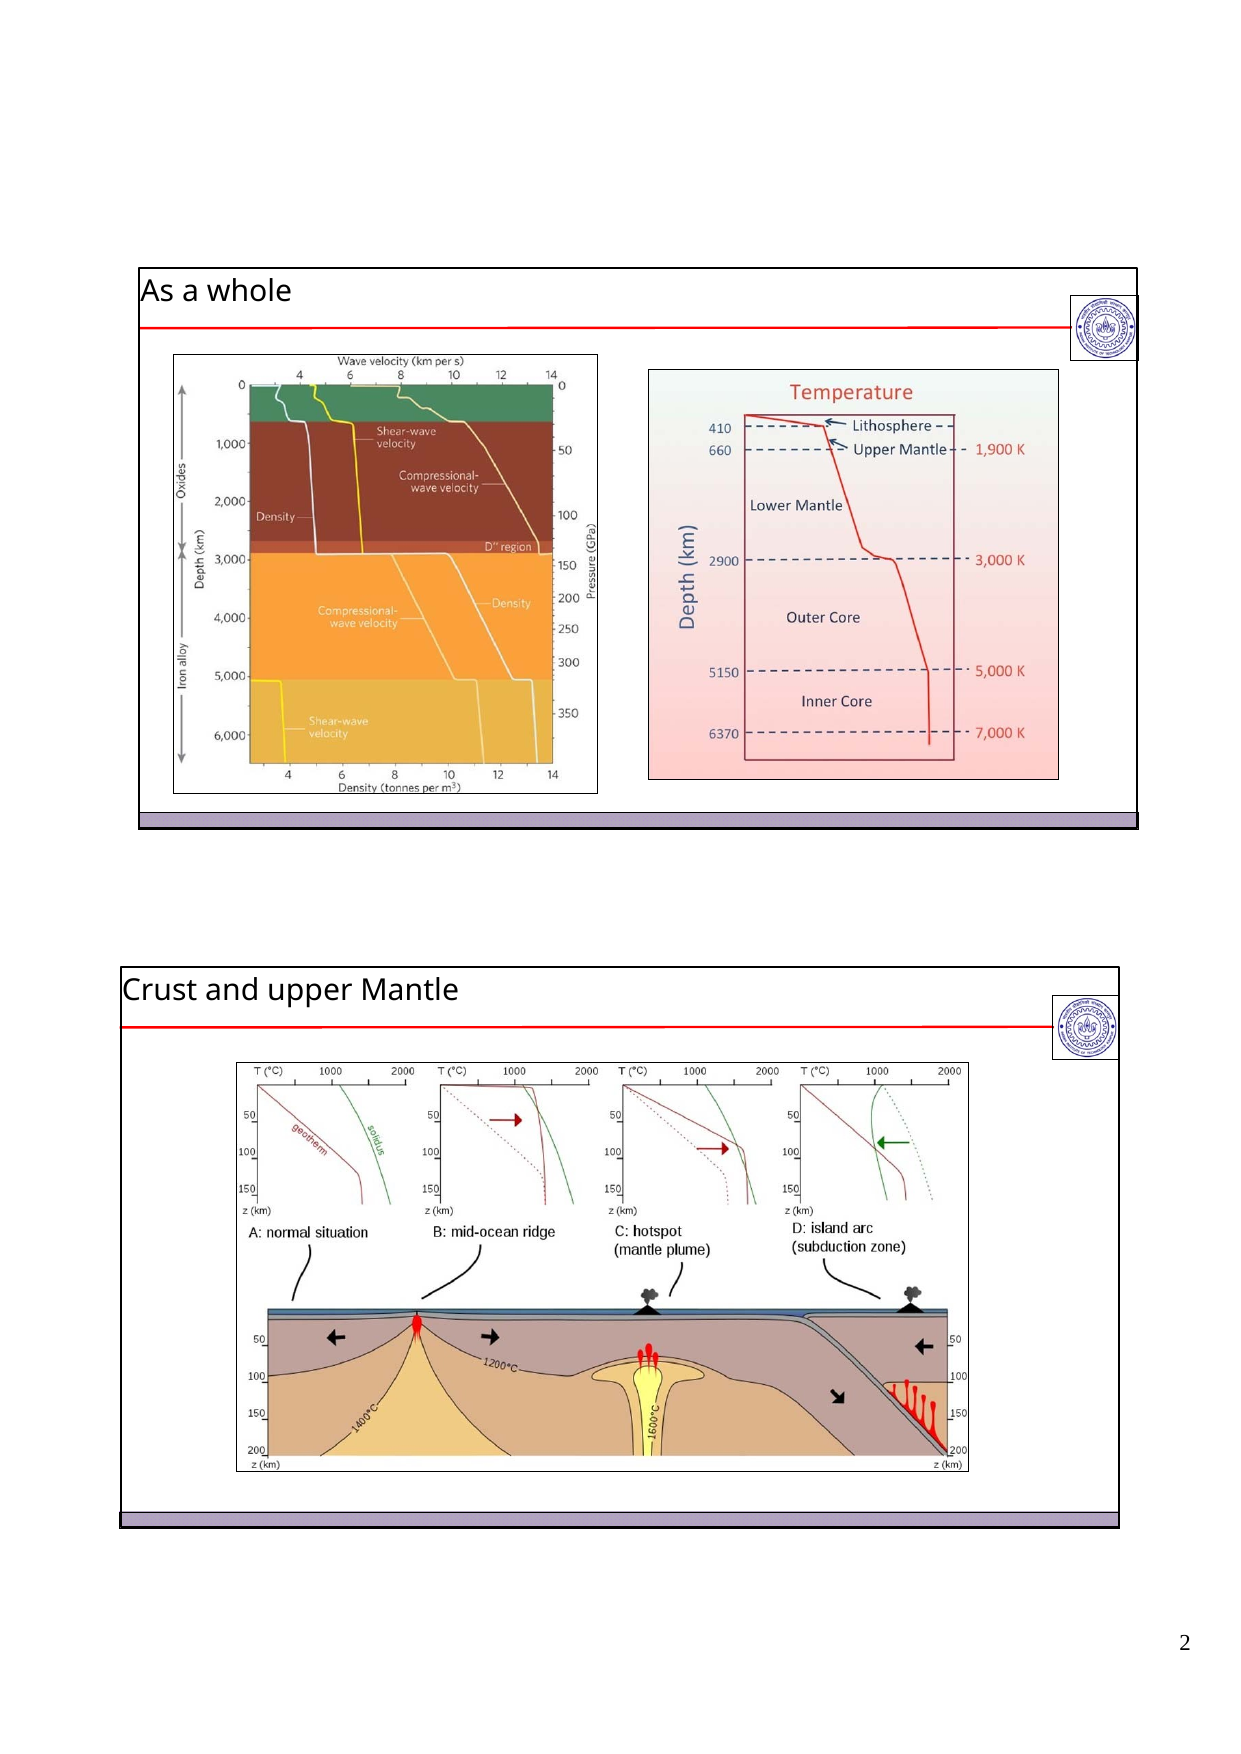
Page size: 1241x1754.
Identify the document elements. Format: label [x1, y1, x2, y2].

picture [649, 370, 1058, 779]
picture [122, 1513, 1118, 1526]
picture [140, 813, 1136, 827]
picture [1071, 296, 1136, 360]
picture [1053, 996, 1118, 1059]
picture [237, 1063, 968, 1471]
picture [174, 355, 597, 793]
